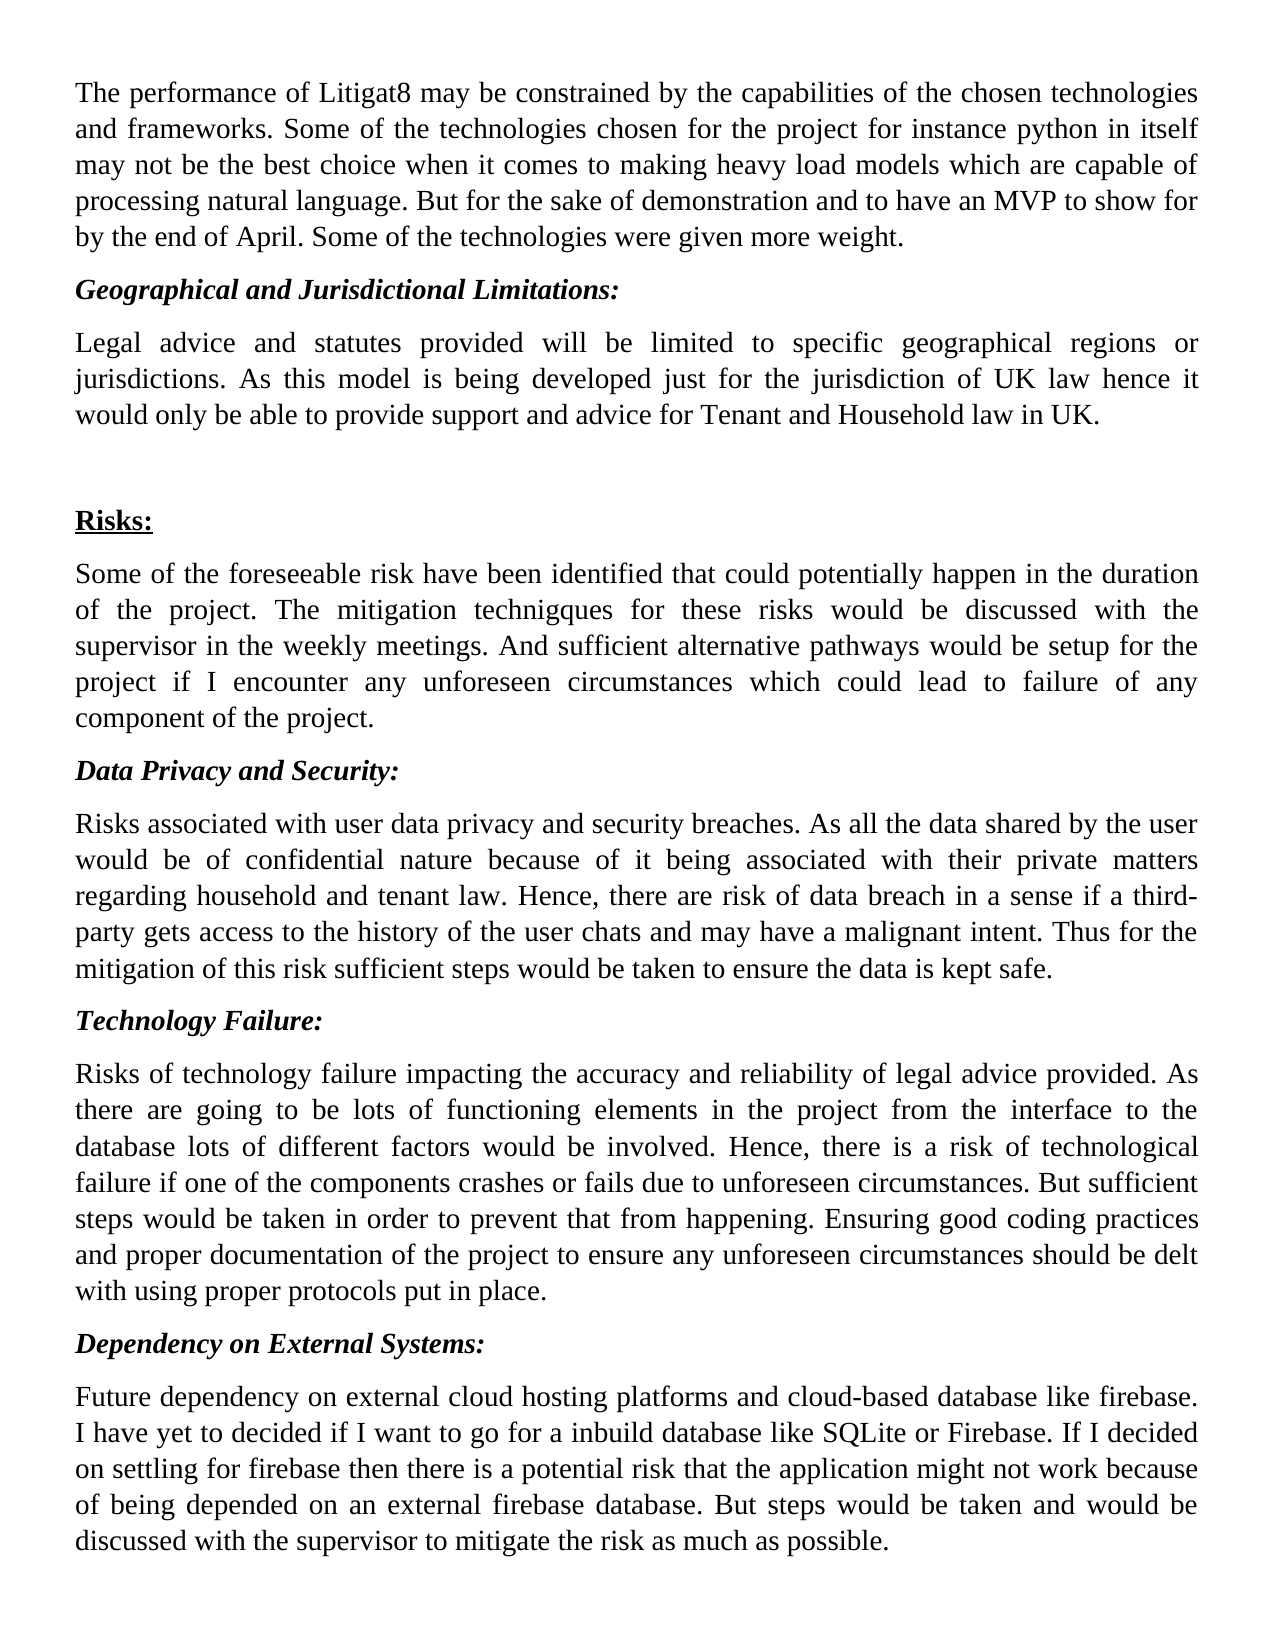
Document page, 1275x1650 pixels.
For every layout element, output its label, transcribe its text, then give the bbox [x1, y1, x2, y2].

text Legal advice and statutes provided will be limited to specific geographical regions or jurisdictions. As this model is being developed just for the jurisdiction of UK law hence it would only be able to provide support and advice for Tenant and Household law in UK. [75, 325, 1200, 431]
text Dependency on External Systems: [75, 1326, 1200, 1359]
text Risks associated with user data privacy and security breaches. As all the data shared by the user would be of confidential nature because of it being associated with their private matters regarding household and tenant law. Hence, there are risk of data breach in a sense if a third-party gets access to the history of the user chats and may have a malignant intent. Thus for the mitigation of this risk sufficient steps would be taken to ensure the data is kept safe. [75, 806, 1200, 984]
text Risks of technology failure impacting the accuracy and reliability of legal advice provided. As there are going to be lots of functioning elements in the project from the interface to the database lots of different factors would be involved. Hence, there is a risk of technological failure if one of the components crashes or fails due to unforeseen circumstances. But sufficient steps would be taken in order to prevent that from happening. Ensuring good coding practices and proper documentation of the project to ensure any unforeseen circumstances should be delt with using proper protocols put in place. [75, 1056, 1200, 1307]
text Future dependency on external cloud hosting platforms and cloud-based database like firebase. I have yet to decided if I want to go for a inbuild database like SQLite or Firebase. If I decided on settling for firebase then there is a potential risk that the application might not work because of being depended on an external firebase database. But steps would be taken and would be discussed with the supervisor to mitigate the risk as much as possible. [75, 1379, 1200, 1557]
text Some of the foreseeable risk have been identified that could potentially happen in the duration of the project. The mitigation technigques for these risks would be discussed with the supervisor in the weekly meetings. And sufficient alternative pathways would be setup for the project if I encounter any unforeseen circumstances which could lead to failure of any component of the project. [75, 556, 1200, 734]
text Technology Failure: [75, 1003, 1200, 1037]
text The performance of Litigat8 may be constrained by the capabilities of the chosen technologies and frameworks. Some of the technologies chosen for the project for instance python in itself may not be the best choice when it comes to making heavy load models which are capable of processing natural language. But for the sake of demonstration and to have an MVP to show for by the end of April. Some of the technologies were given more weight. [75, 75, 1200, 253]
text Data Privacy and Security: [75, 753, 1200, 787]
text Risks: [75, 503, 1200, 537]
text Geographical and Jurisdictional Limitations: [75, 272, 1200, 306]
